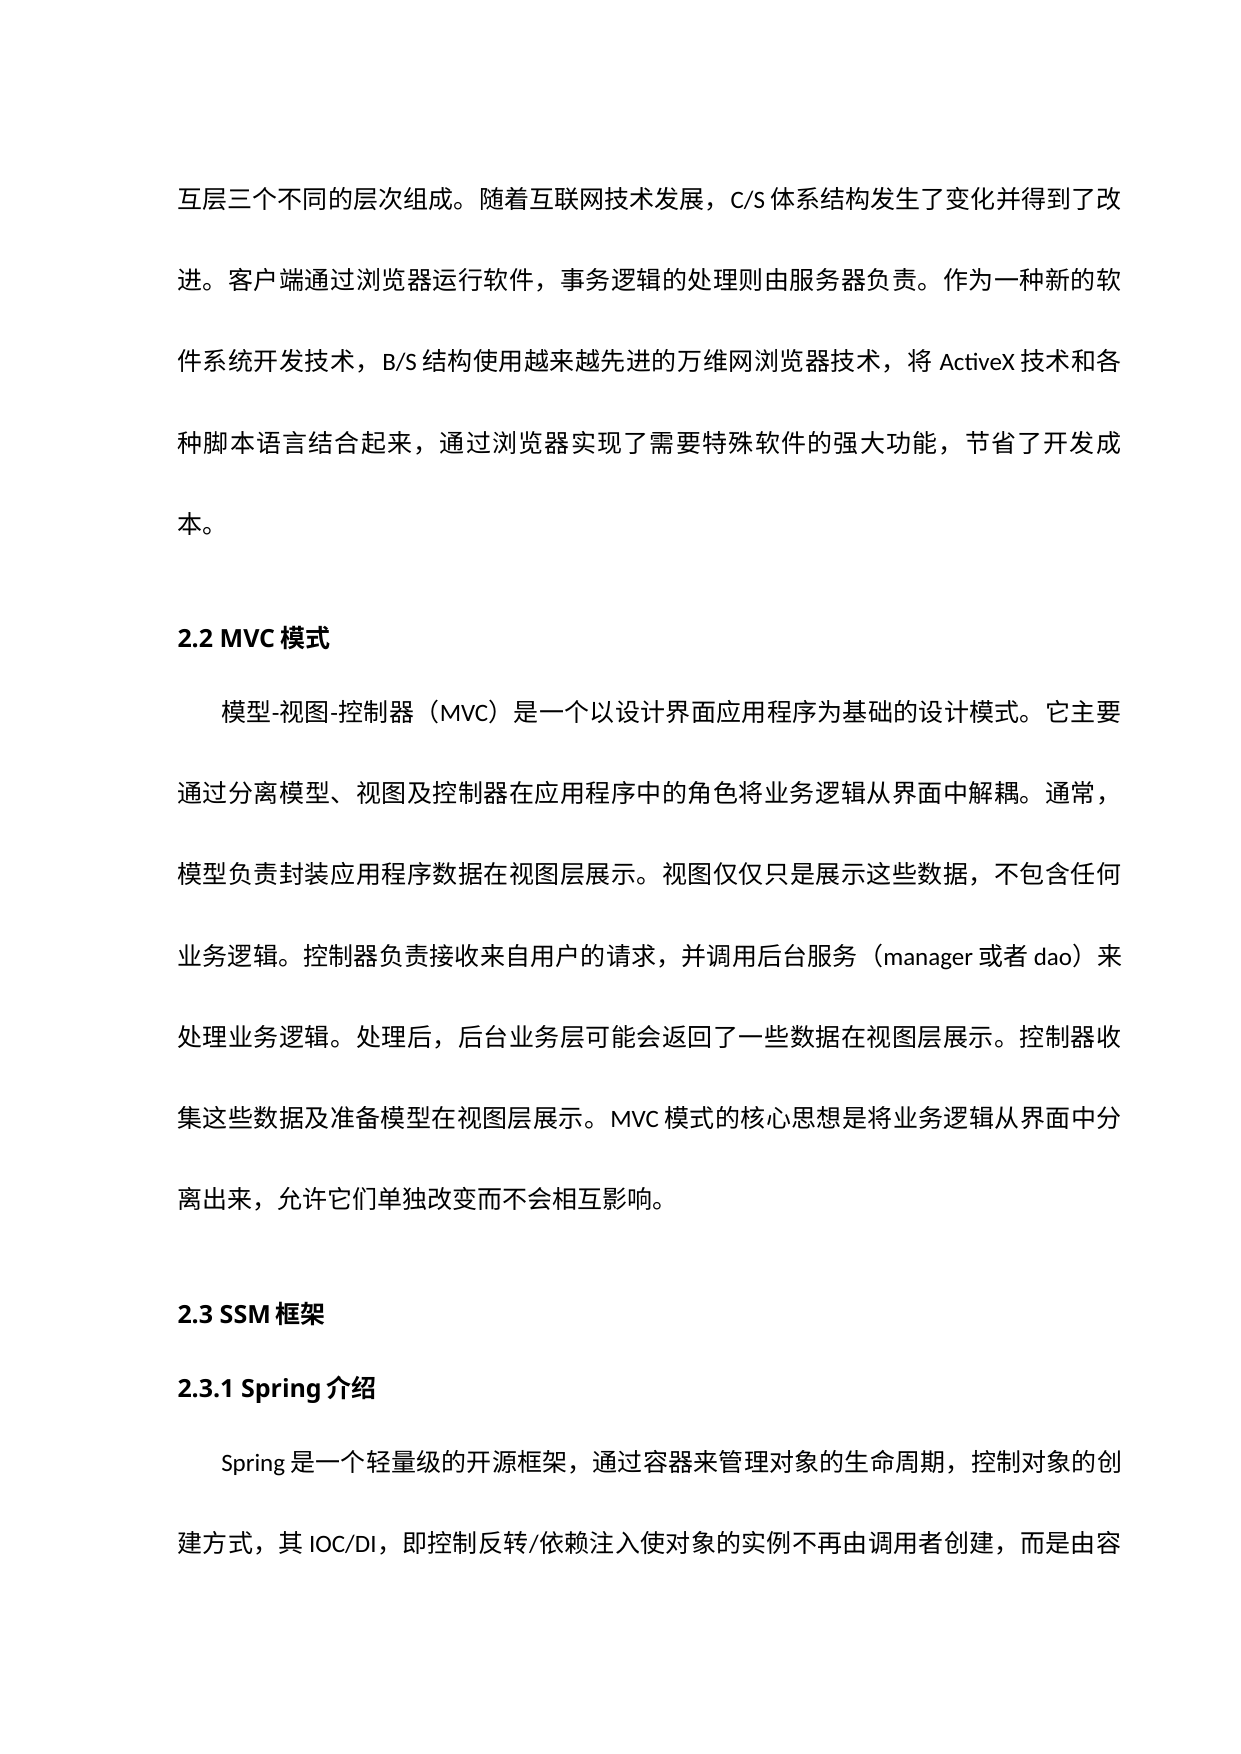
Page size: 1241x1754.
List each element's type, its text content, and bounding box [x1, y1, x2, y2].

subtitle 2.3 SSM框架 [177, 1280, 1122, 1345]
text 模型-视图-控制器（MVC）是一个以设计界面应用程序为基础的设计模式。它主要通过分离模型、视图及控制器在应用程序中的角色将业务逻辑从界面中解耦。通常，模型负责封装应用程序数据在视图层展示。视图仅仅只是展示这些数据，不包含任何业务逻辑。控制器负责接收来自用户的请求，并调用后台服务（manager或者dao）来处理业务逻辑。处理后，后台业务层可能会返回了一些数据在视图层展示。控制器收集这些数据及准备模型在视图层展示。MVC模式的核心思想是将业务逻辑从界面中分离出来，允许它们单独改变而不会相互影响。 [177, 678, 1122, 1231]
subtitle 2.2 MVC模式 [177, 604, 1122, 669]
subtitle 2.3.1 Spring介绍 [177, 1354, 1122, 1419]
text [177, 165, 1122, 555]
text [177, 1428, 1122, 1574]
